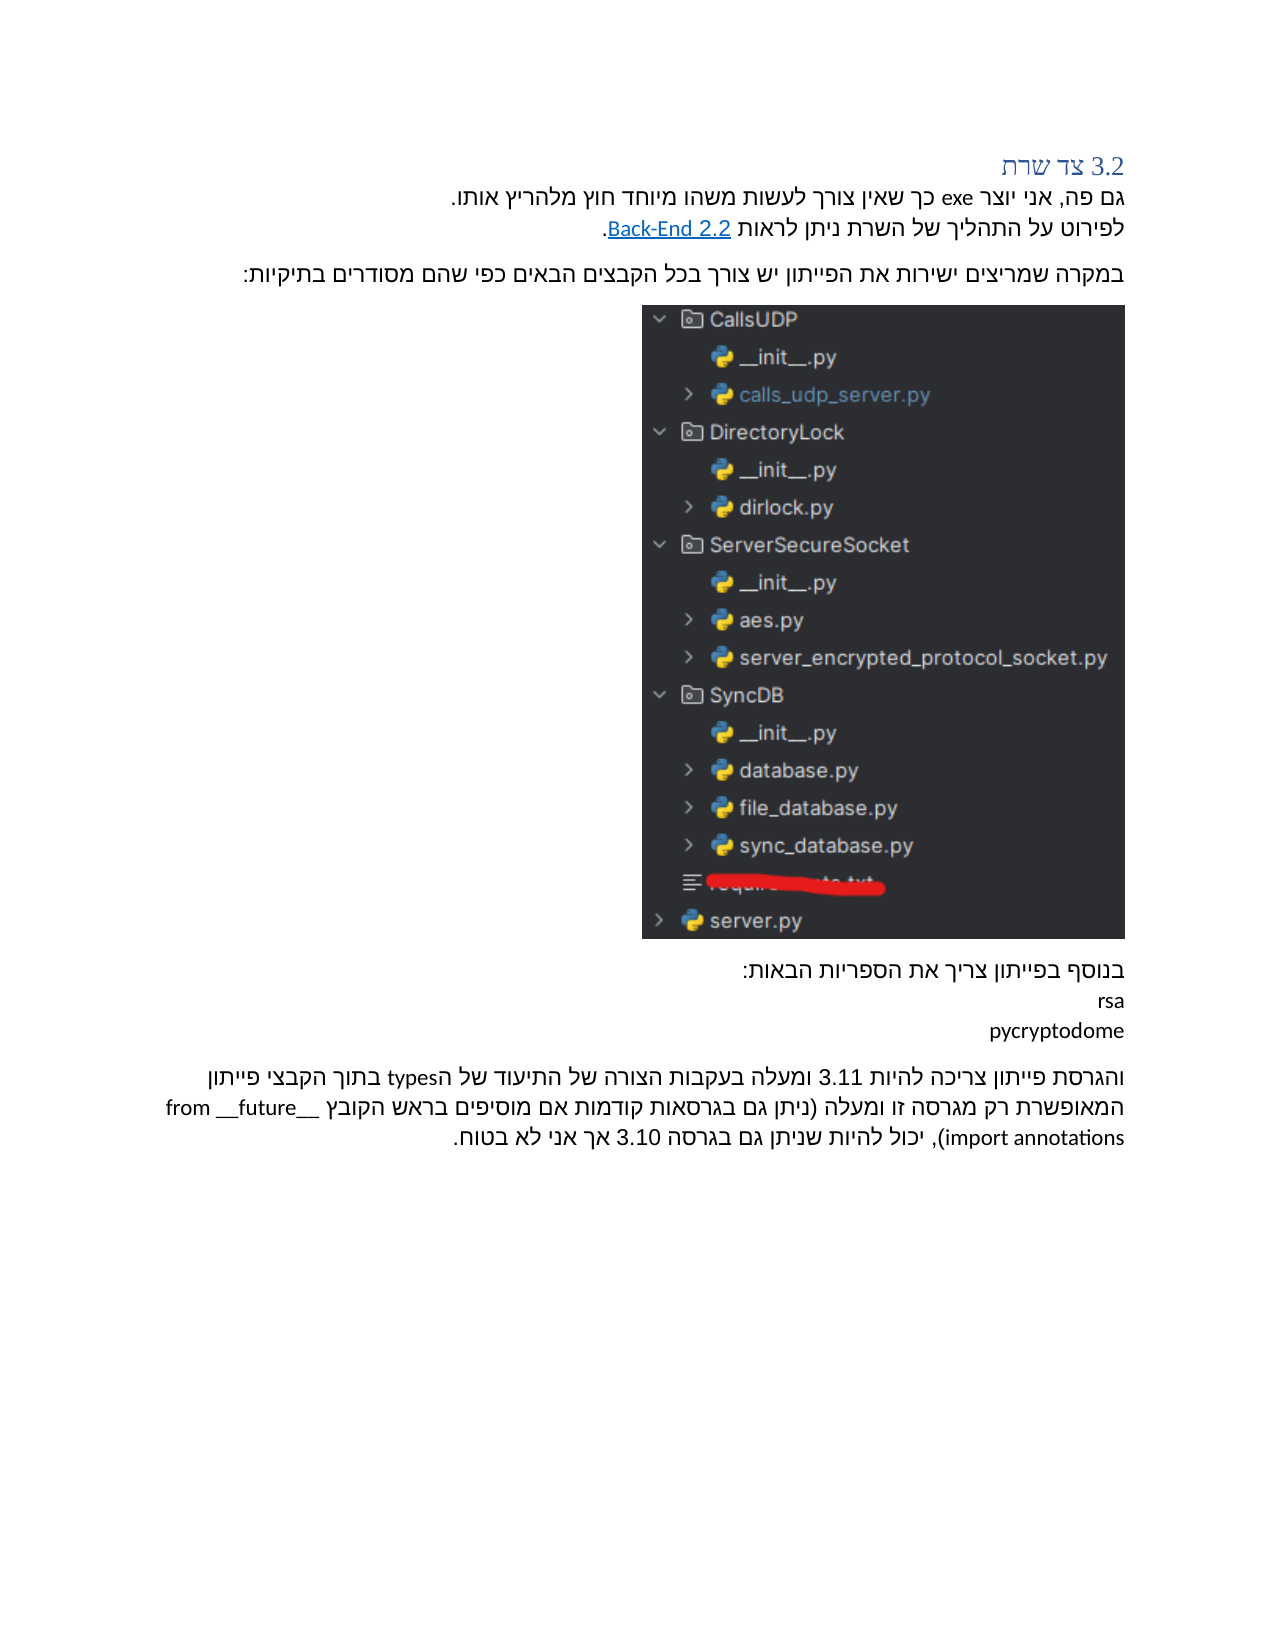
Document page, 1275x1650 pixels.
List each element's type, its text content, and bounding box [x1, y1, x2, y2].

text גם פה, אני יוצר exe כך שאין צורך לעשות משהו מיוחד חוץ מלהריץ אותו. לפירוט על התהליך של השרת ניתן לראות 2.2 Back-End. [150, 183, 1125, 242]
text והגרסת פייתון צריכה להיות 3.11 ומעלה בעקבות הצורה של התיעוד של הtypes בתוך הקבצי פייתון המאופשרת רק מגרסה זו ומעלה (ניתן גם בגרסאות קודמות אם מוסיפים בראש הקובץ from __future__ import annotations), יכול להיות שניתן גם בגרסה 3.10 אך אני לא בטוח. [150, 1063, 1125, 1151]
subtitle 3.2 צד שרת [150, 150, 1125, 181]
text במקרה שמריצים ישירות את הפייתון יש צורך בכל הקבצים הבאים כפי שהם מסודרים בתיקיות: [150, 261, 1125, 287]
text בנוסף בפייתון צריך את הספריות הבאות: rsa pycryptodome [150, 957, 1125, 1044]
picture [642, 305, 1125, 939]
